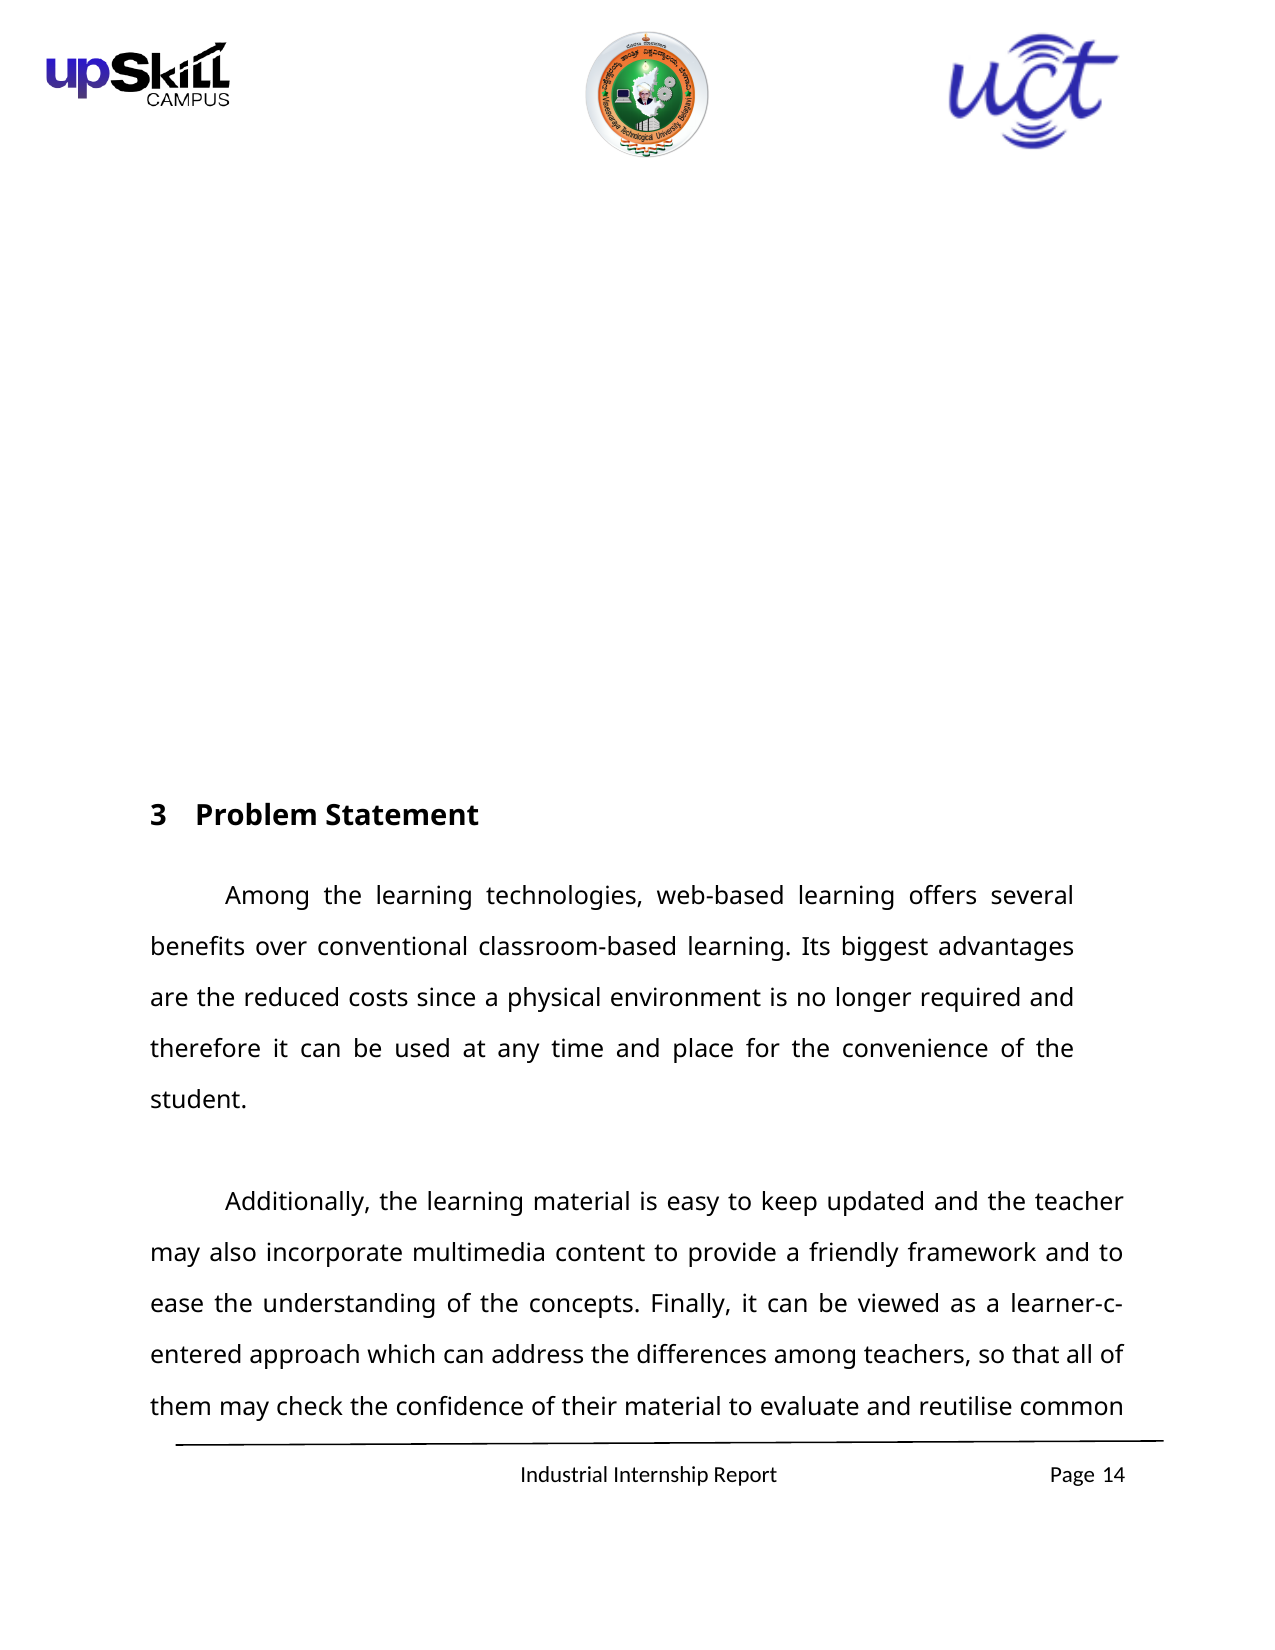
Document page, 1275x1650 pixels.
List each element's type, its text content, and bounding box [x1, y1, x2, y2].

text Among the learning technologies, web-based learning offers several benefits over conventional classroom-based learning. Its biggest advantages are the reduced costs since a physical environment is no longer required and therefore it can be used at any time and place for the convenience of the student. [150, 878, 1075, 1116]
picture [946, 25, 1125, 151]
picture [582, 30, 712, 159]
subtitle Problem Statement [150, 794, 1125, 834]
picture [15, 30, 261, 110]
